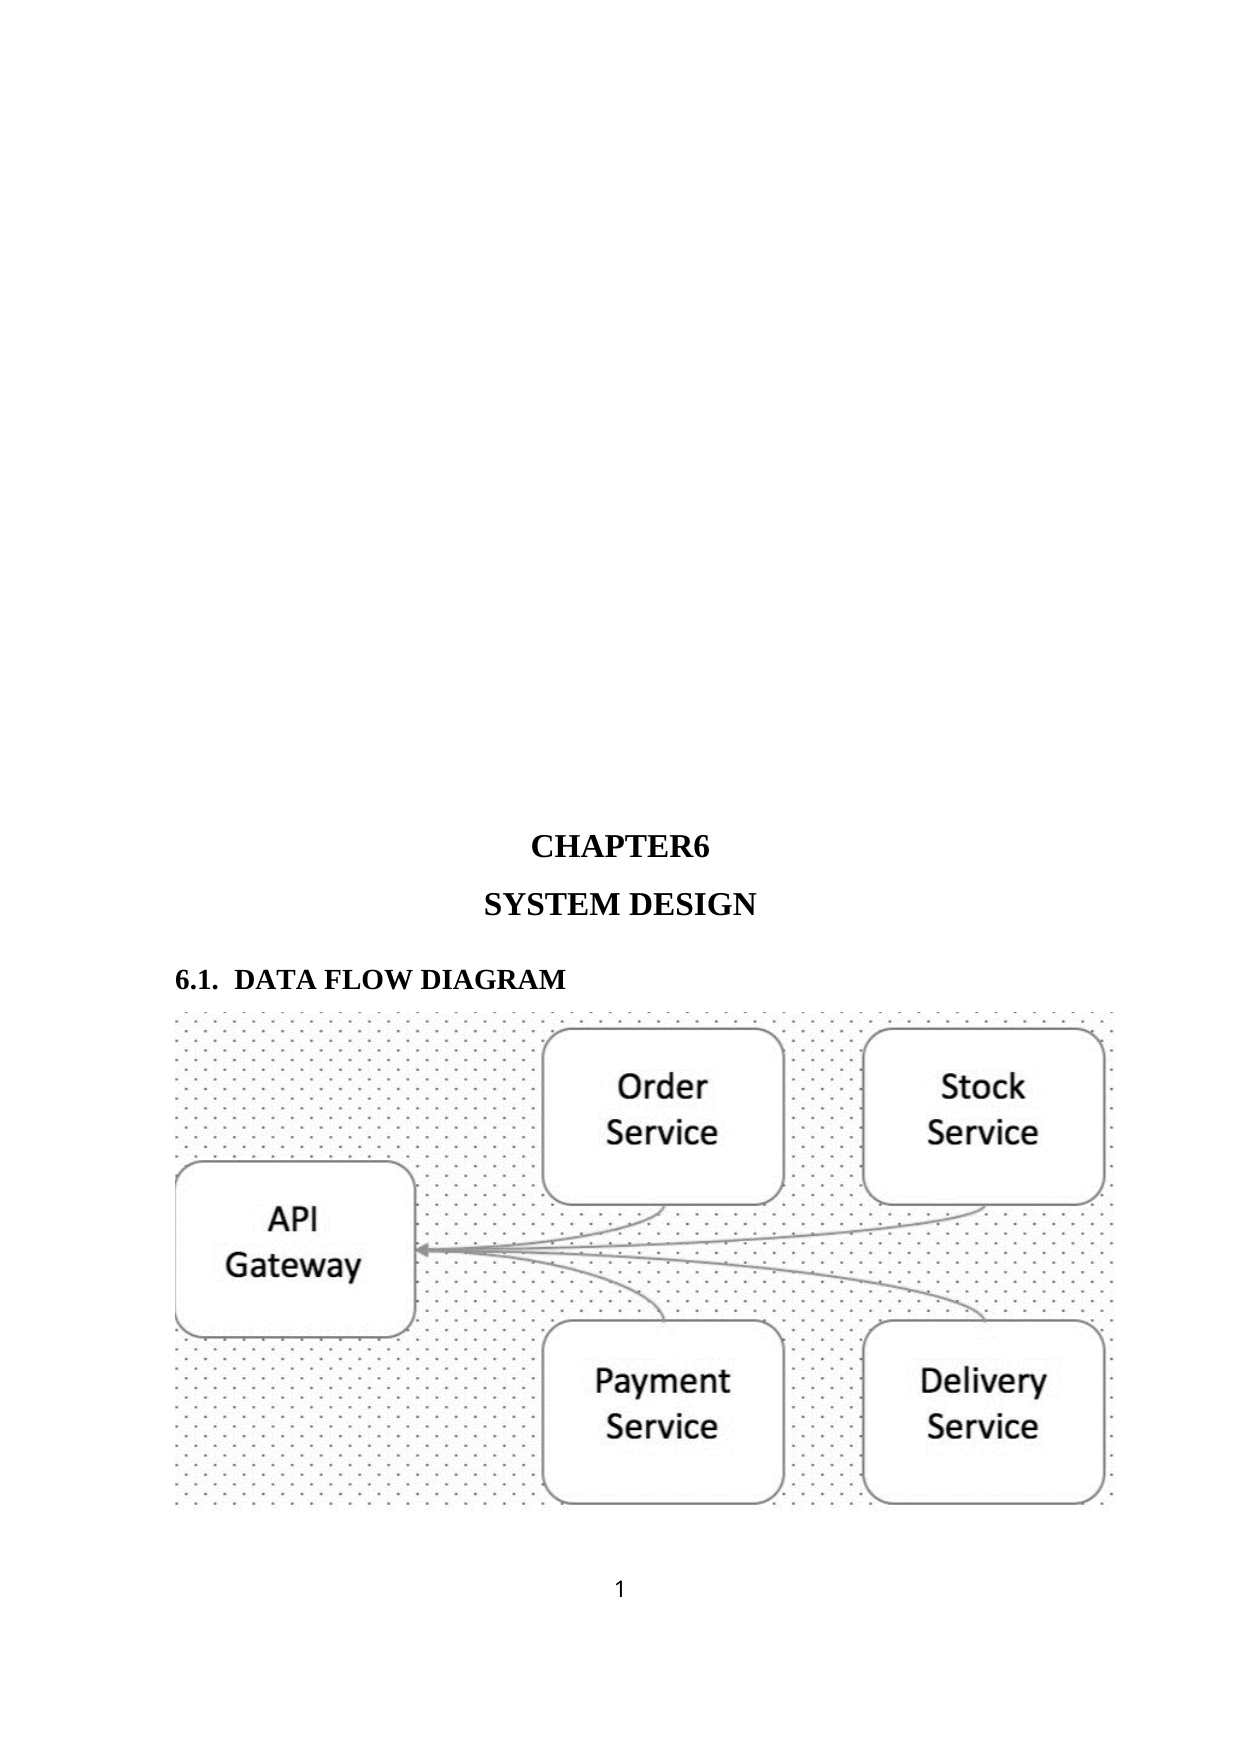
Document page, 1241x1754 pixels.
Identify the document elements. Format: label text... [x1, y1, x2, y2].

picture [175, 1012, 1116, 1511]
text SYSTEM DESIGN [175, 884, 1065, 922]
text CHAPTER6 [175, 826, 1065, 864]
list DATA FLOW DIAGRAM [175, 962, 1065, 996]
